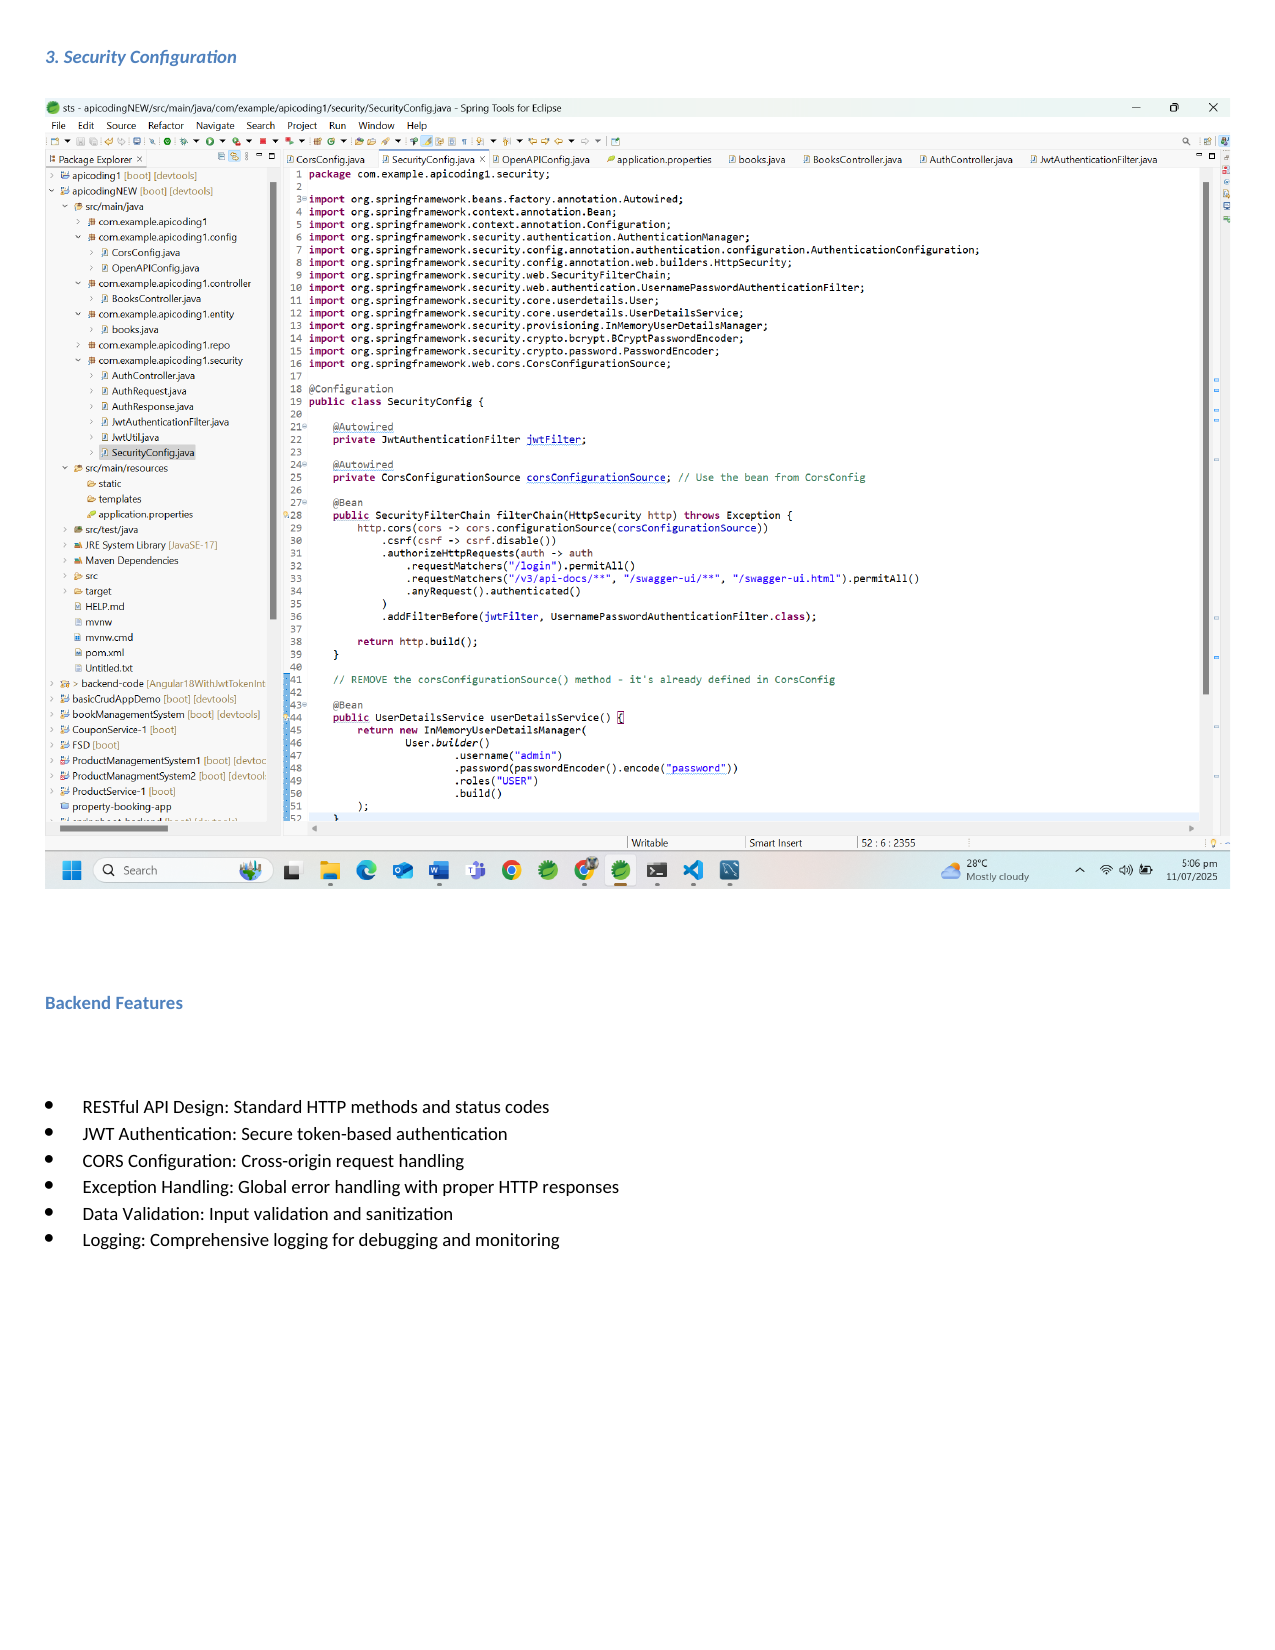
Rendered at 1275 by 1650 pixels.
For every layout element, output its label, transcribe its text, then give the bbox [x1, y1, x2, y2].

list Exception Handling: Global error handling with proper HTTP responses [45, 1175, 1230, 1198]
picture [45, 98, 1230, 889]
list Data Validation: Input validation and sanitization [45, 1202, 1230, 1225]
subtitle Backend Features [45, 992, 1230, 1014]
list Logging: Comprehensive logging for debugging and monitoring [45, 1228, 1230, 1252]
list CORS Configuration: Cross-origin request handling [45, 1149, 1230, 1172]
list RESTful API Design: Standard HTTP methods and status codes [45, 1096, 1230, 1119]
list JWT Authentication: Secure token-based authentication [45, 1122, 1230, 1145]
subtitle 3. Security Configuration [45, 45, 1230, 68]
